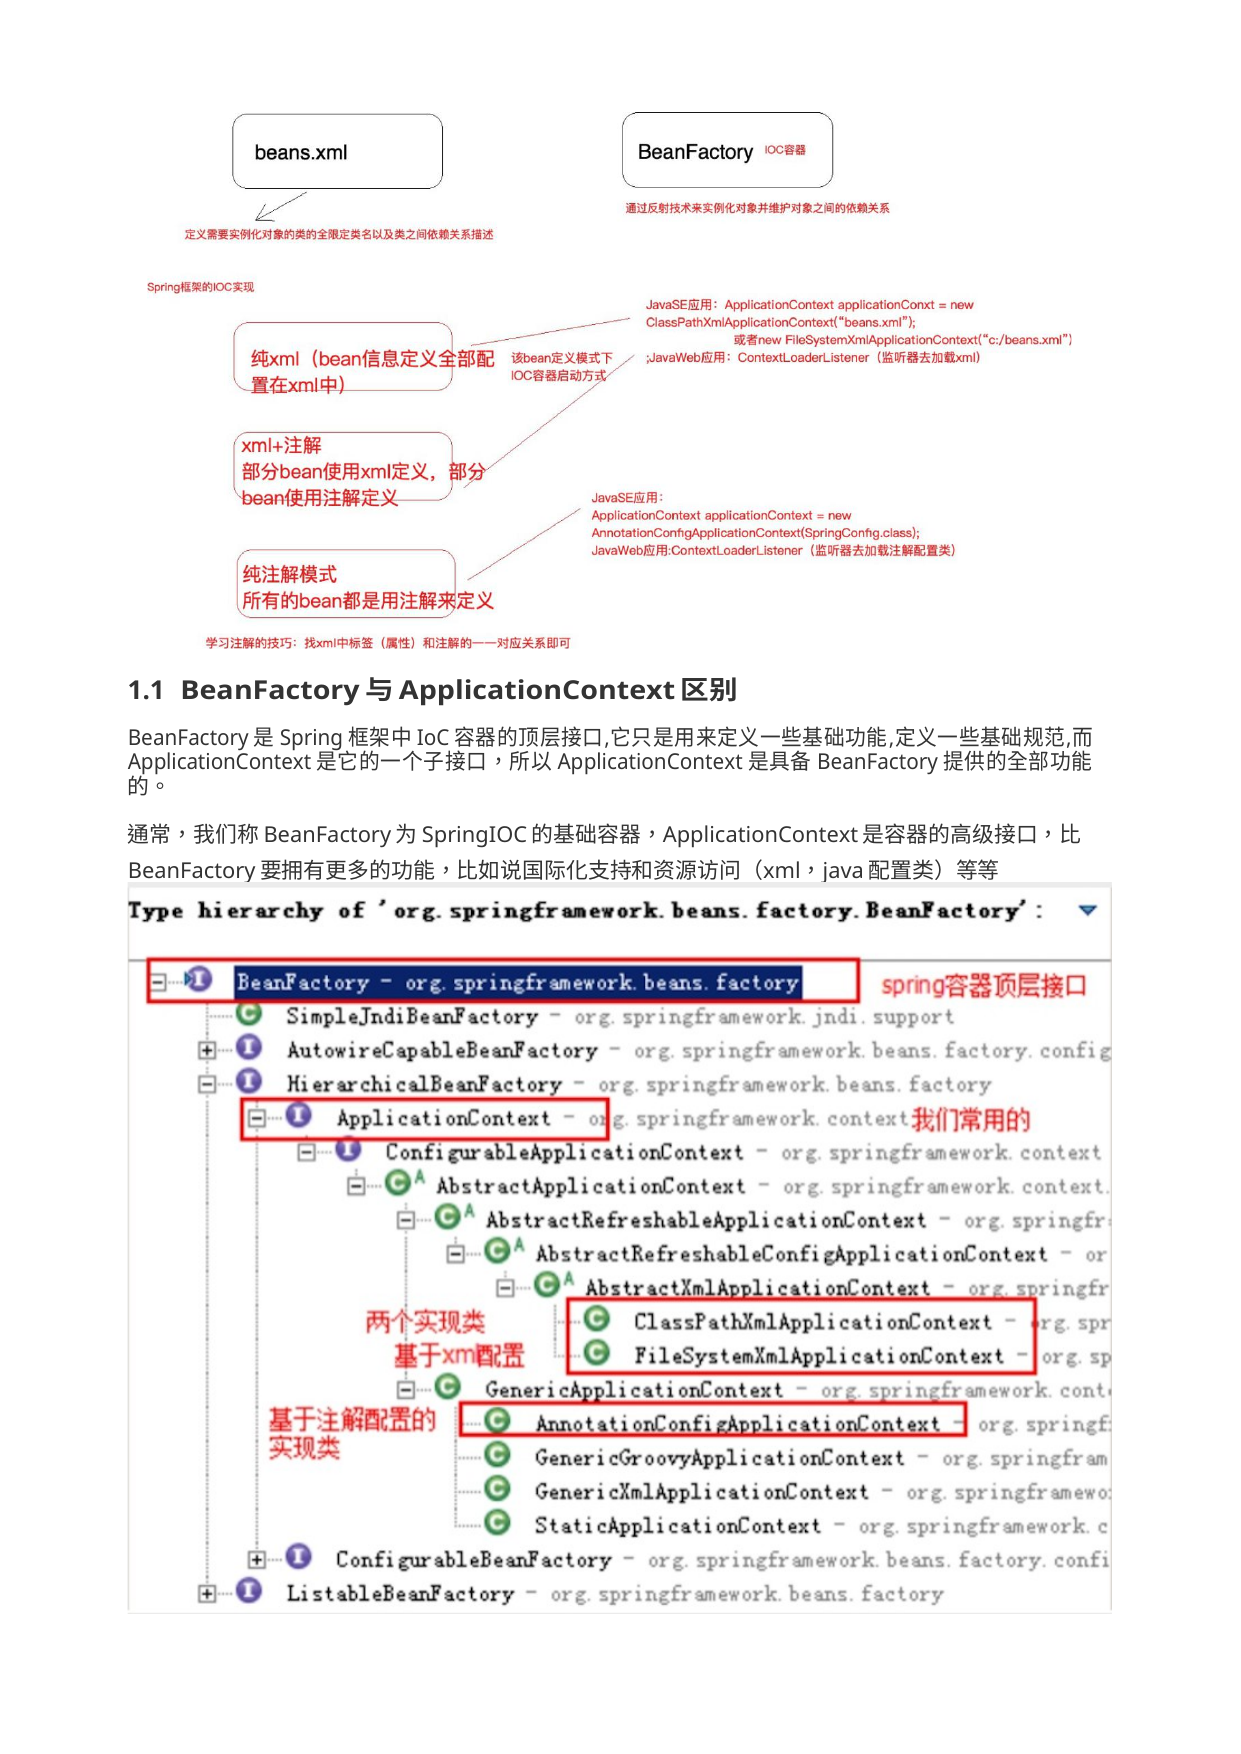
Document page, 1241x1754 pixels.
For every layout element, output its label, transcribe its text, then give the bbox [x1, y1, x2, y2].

text BeanFactory要拥有更多的功能，⽐如说国际化⽀持和资源访问（xml，java配置类）等等 [128, 849, 1126, 886]
text 通常，我们称BeanFactory为SpringIOC的基础容器，ApplicationContext是容器的⾼级接⼝，⽐ [128, 813, 1126, 849]
picture [127, 882, 1112, 1614]
text BeanFactory是Spring框架中IoC容器的顶层接⼝,它只是⽤来定义⼀些基础功能,定义⼀些基础规范,⽽ApplicationContext是它的⼀个⼦接⼝，所以ApplicationContext是具备BeanFactory提供的全部功能 的。 [128, 725, 1093, 801]
picture [147, 112, 1072, 649]
subtitle BeanFactory与ApplicationContext区别 [127, 671, 1126, 707]
